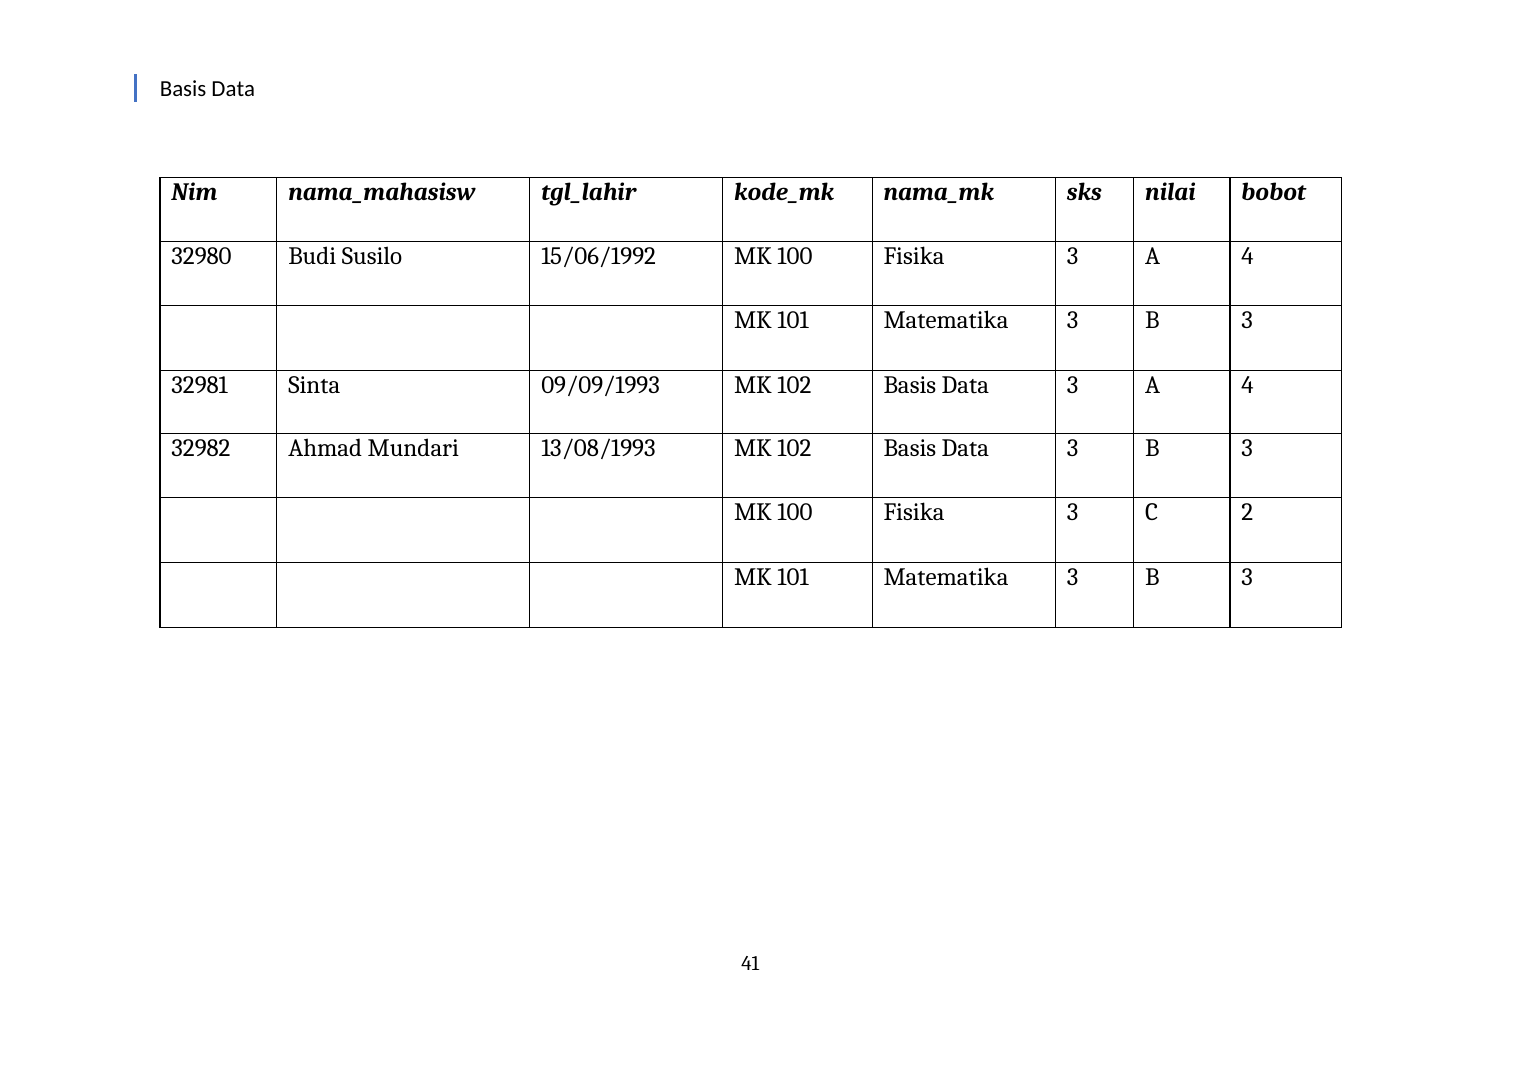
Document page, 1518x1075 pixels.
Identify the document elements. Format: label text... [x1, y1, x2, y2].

table_cell [277, 563, 529, 627]
table_cell 13/08/1993 [530, 434, 722, 497]
table_cell Fisika [873, 242, 1055, 305]
table_cell 09/09/1993 [530, 371, 722, 433]
table_cell Budi Susilo [277, 242, 529, 305]
table_cell 32981 [161, 371, 276, 433]
table_cell 2 [1231, 498, 1341, 562]
table_header sks [1056, 178, 1133, 241]
table_cell 3 [1056, 371, 1133, 433]
table_cell [161, 563, 276, 627]
table_cell A [1134, 242, 1229, 305]
table_header bobot [1231, 178, 1341, 241]
table_cell MK 102 [723, 434, 872, 497]
table_cell 3 [1056, 242, 1133, 305]
table_cell C [1134, 498, 1229, 562]
table_cell B [1134, 563, 1229, 627]
table_cell 3 [1056, 498, 1133, 562]
table_header kode_mk [723, 178, 872, 241]
table_cell [161, 306, 276, 369]
table_cell Matematika [873, 306, 1055, 369]
table_cell 4 [1231, 371, 1341, 433]
table_cell [530, 306, 722, 369]
table_cell 3 [1056, 306, 1133, 369]
table_header nilai [1134, 178, 1229, 241]
table_cell 3 [1231, 563, 1341, 627]
table_cell [277, 498, 529, 562]
table_header Nim [161, 178, 276, 241]
table_cell Matematika [873, 563, 1055, 627]
table_cell 3 [1056, 434, 1133, 497]
table_cell Basis Data [873, 371, 1055, 433]
table_cell 3 [1056, 563, 1133, 627]
table_cell Sinta [277, 371, 529, 433]
table_cell 32982 [161, 434, 276, 497]
table_cell 3 [1231, 306, 1341, 369]
table_header tgl_lahir [530, 178, 722, 241]
table_cell MK 102 [723, 371, 872, 433]
table_cell B [1134, 306, 1229, 369]
table_cell [161, 498, 276, 562]
table_header nama_mahasisw [277, 178, 529, 241]
table_cell [530, 498, 722, 562]
table_cell 15/06/1992 [530, 242, 722, 305]
table_cell 32980 [161, 242, 276, 305]
table_cell Ahmad Mundari [277, 434, 529, 497]
table_cell [277, 306, 529, 369]
table_cell MK 100 [723, 498, 872, 562]
table_cell 4 [1231, 242, 1341, 305]
table_cell Basis Data [873, 434, 1055, 497]
table_cell MK 101 [723, 306, 872, 369]
table_cell Fisika [873, 498, 1055, 562]
table_cell MK 101 [723, 563, 872, 627]
table_header nama_mk [873, 178, 1055, 241]
table_cell MK 100 [723, 242, 872, 305]
table_cell B [1134, 434, 1229, 497]
table_cell [530, 563, 722, 627]
table_cell 3 [1231, 434, 1341, 497]
table_cell A [1134, 371, 1229, 433]
